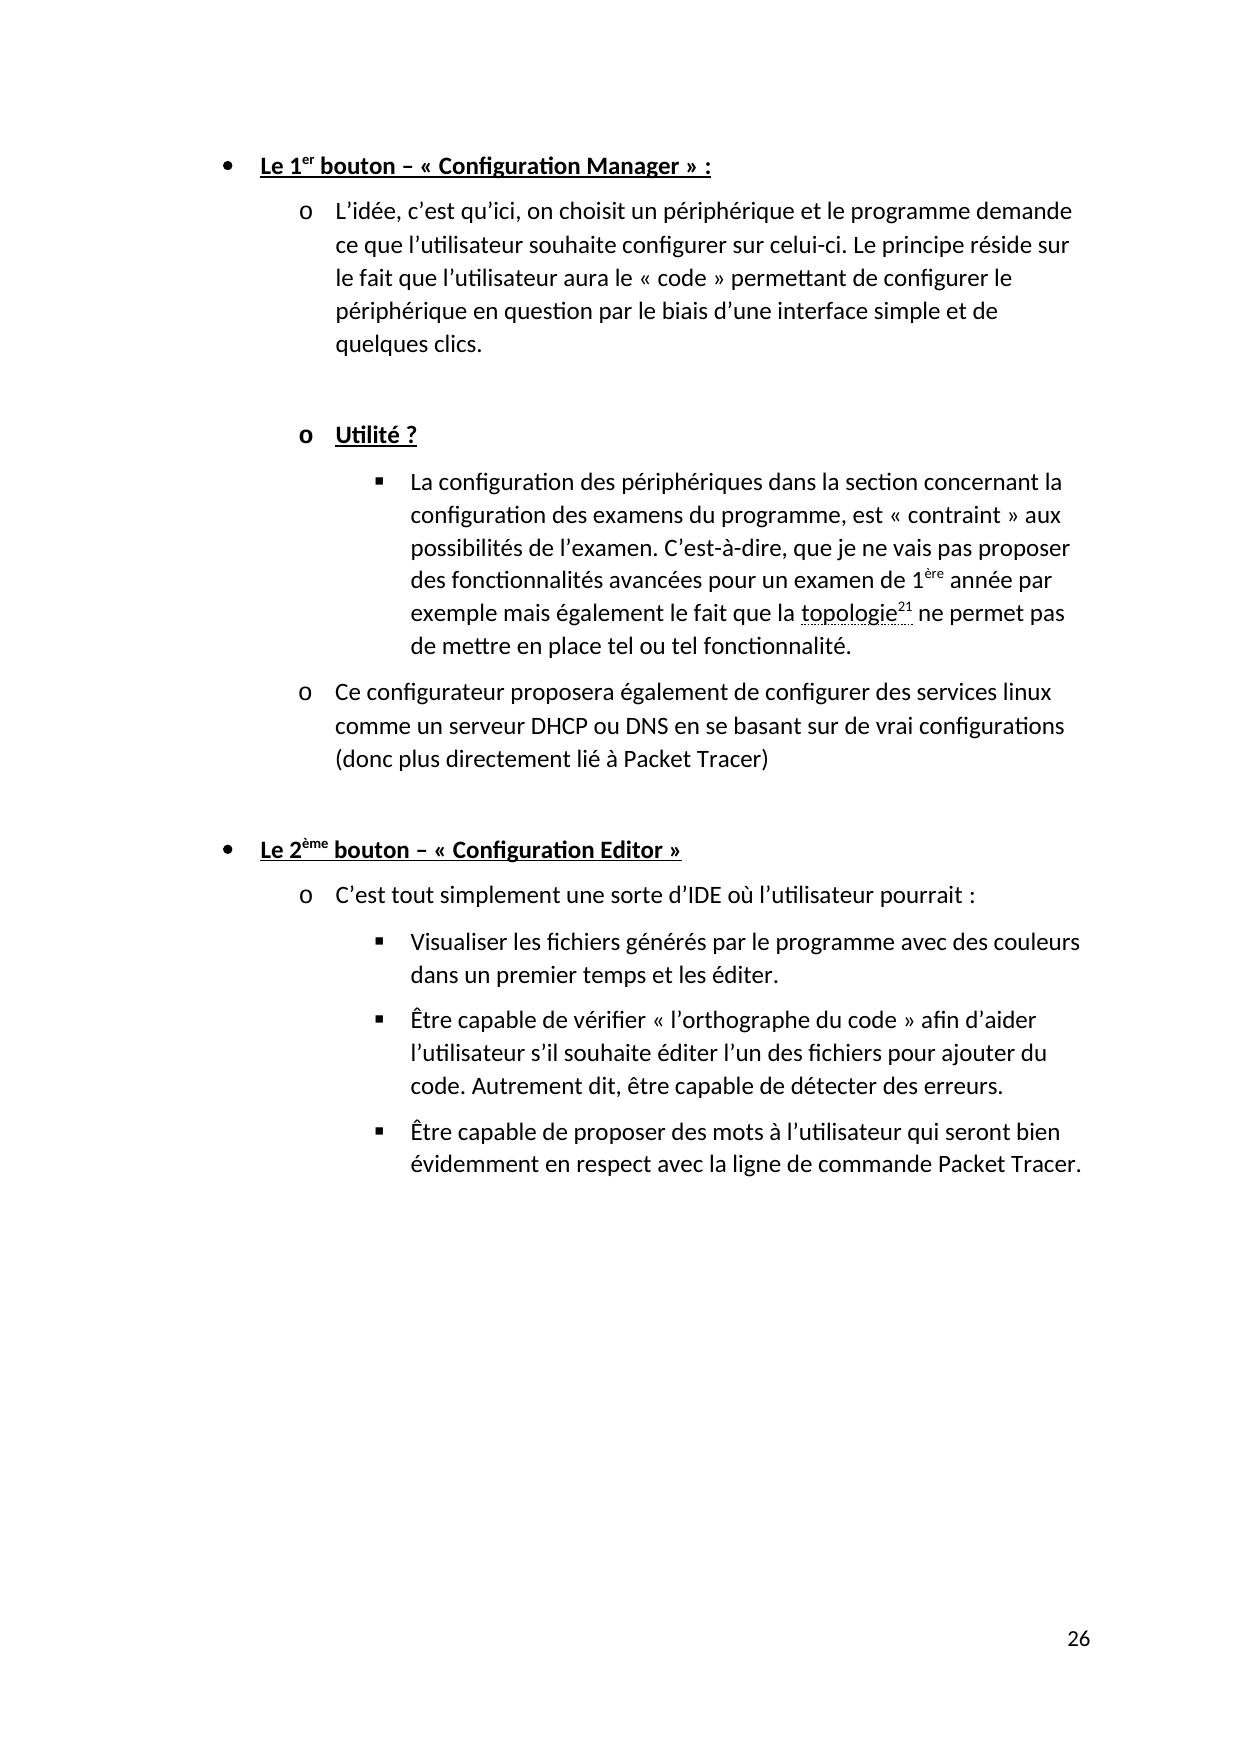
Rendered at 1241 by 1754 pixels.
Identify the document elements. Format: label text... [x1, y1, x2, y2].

list C’est tout simplement une sorte d’IDE où l’utilisateur pourrait : [298, 879, 1090, 911]
list Être capable de proposer des mots à l’utilisateur qui seront bien évidemment en respect avec la ligne de commande Packet Tracer. [373, 1116, 1090, 1179]
list Le 2ème bouton – « Configuration Editor » [223, 834, 1090, 864]
list L’idée, c’est qu’ici, on choisit un périphérique et le programme demande ce que l’utilisateur souhaite configurer sur celui-ci. Le principe réside sur le fait que l’utilisateur aura le « code » permettant de configurer le périphérique en question par le biais d’une interface simple et de quelques clics. [298, 195, 1090, 359]
list Le 1er bouton – « Configuration Manager » : [223, 150, 1090, 181]
list Utilité ? [298, 419, 1090, 451]
list Visualiser les fichiers générés par le programme avec des couleurs dans un premier temps et les éditer. [373, 926, 1090, 989]
list La configuration des périphériques dans la section concernant la configuration des examens du programme, est « contraint » aux possibilités de l’examen. C’est-à-dire, que je ne vais pas proposer des fonctionnalités avancées pour un examen de 1ère année par exemple mais également le fait que la topologie21 ne permet pas de mettre en place tel ou tel fonctionnalité. [373, 466, 1090, 661]
list Être capable de vérifier « l’orthographe du code » afin d’aider l’utilisateur s’il souhaite éditer l’un des fichiers pour ajouter du code. Autrement dit, être capable de détecter des erreurs. [373, 1004, 1090, 1101]
list Ce configurateur proposera également de configurer des services linux comme un serveur DHCP ou DNS en se basant sur de vrai configurations (donc plus directement lié à Packet Tracer) [298, 676, 1090, 773]
